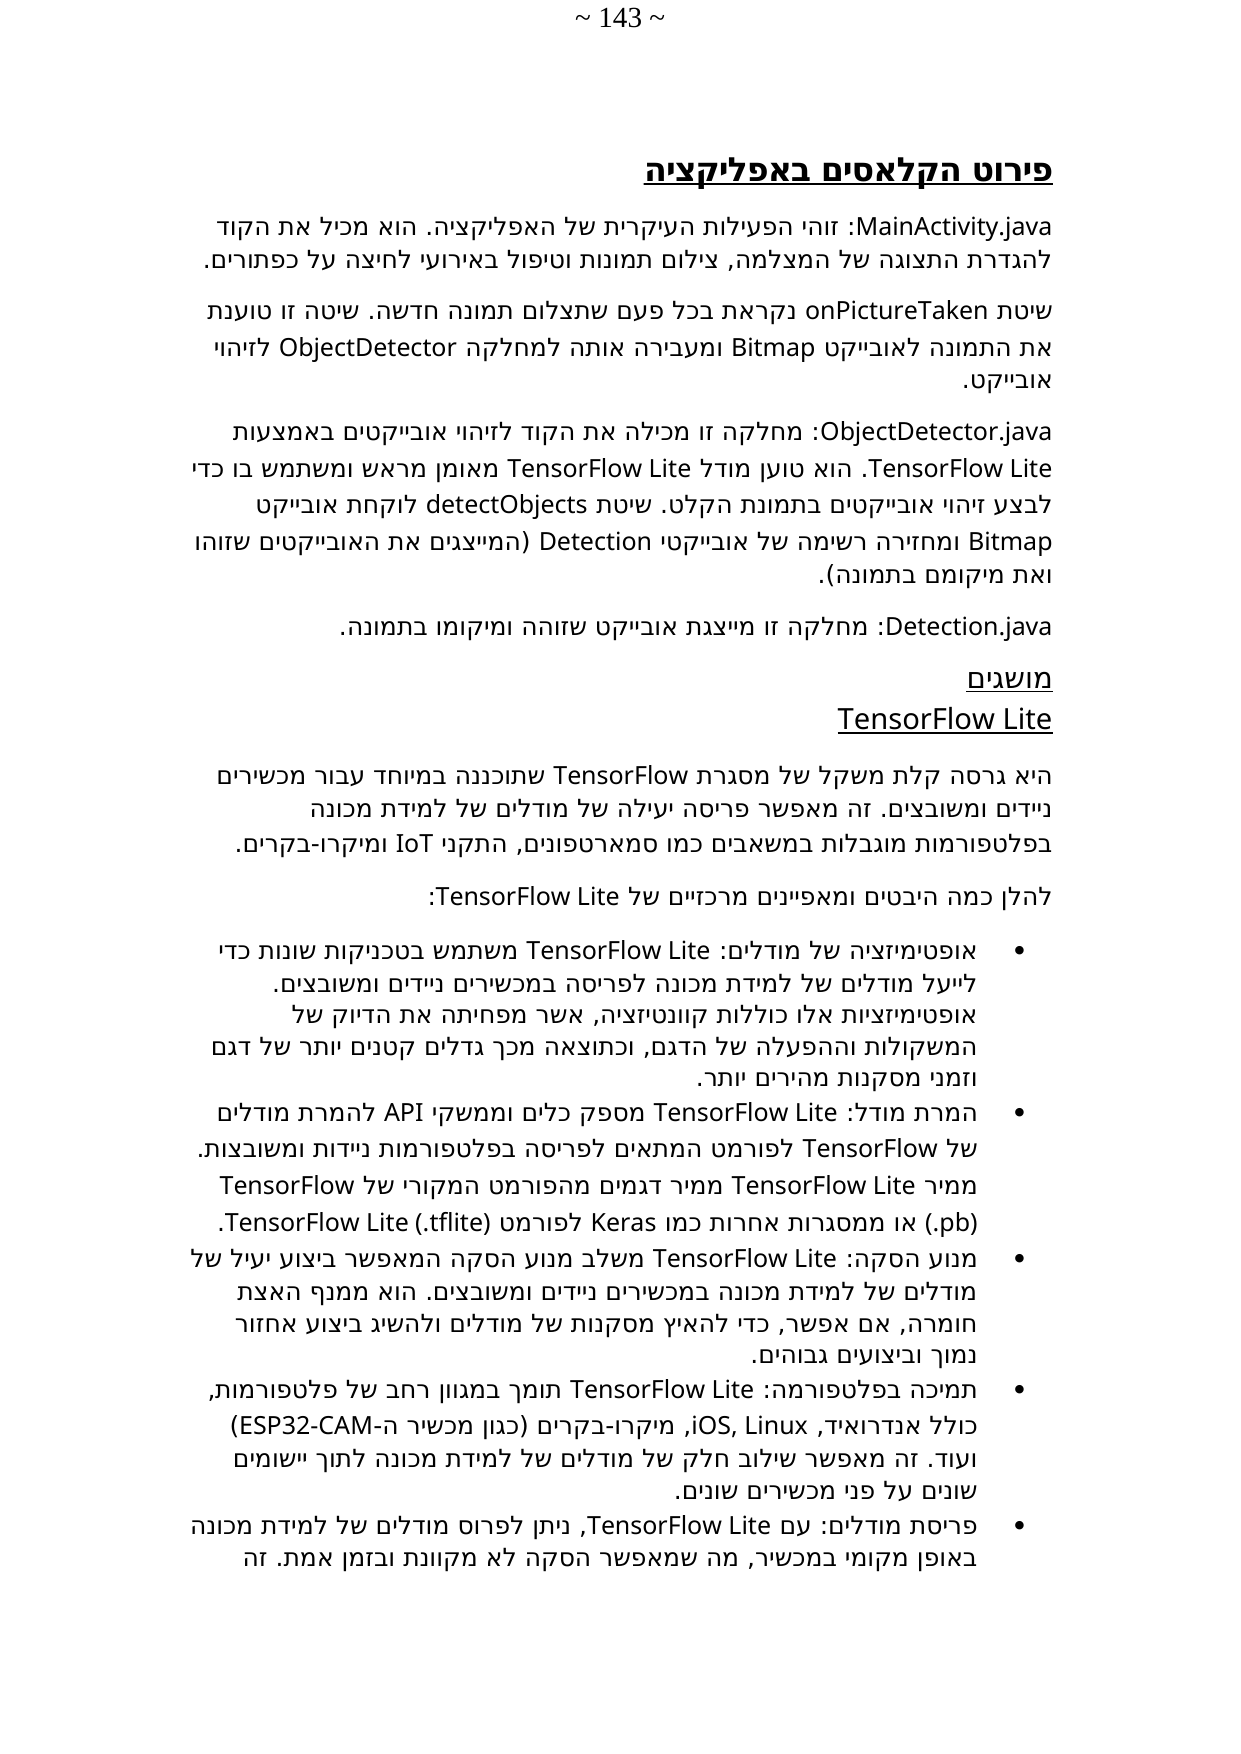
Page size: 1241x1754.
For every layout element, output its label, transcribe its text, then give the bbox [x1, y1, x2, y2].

text MainActivity.java: זוהי הפעילות העיקרית של האפליקציה. הוא מכיל את הקוד להגדרת התצוגה של המצלמה, צילום תמונות וטיפול באירועי לחיצה על כפתורים. [187, 208, 1053, 274]
text Detection.java: מחלקה זו מייצגת אובייקט שזוהה ומיקומו בתמונה. [187, 608, 1053, 642]
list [187, 1507, 1015, 1573]
text היא גרסה קלת משקל של מסגרת TensorFlow שתוכננה במיוחד עבור מכשירים ניידים ומשובצים. זה מאפשר פריסה יעילה של מודלים של למידת מכונה בפלטפורמות מוגבלות במשאבים כמו סמארטפונים, התקני IoT ומיקרו-בקרים. [187, 758, 1053, 860]
text להלן כמה היבטים ומאפיינים מרכזיים של TensorFlow Lite: [187, 879, 1053, 913]
list תמיכה בפלטפורמה: TensorFlow Lite תומך במגוון רחב של פלטפורמות, כולל אנדרואיד, iOS, Linux, מיקרו-בקרים (כגון מכשיר ה-ESP32-CAM) ועוד. זה מאפשר שילוב חלק של מודלים של למידת מכונה לתוך יישומים שונים על פני מכשירים שונים. [187, 1372, 1015, 1505]
list המרת מודל: TensorFlow Lite מספק כלים וממשקי API להמרת מודלים של TensorFlow לפורמט המתאים לפריסה בפלטפורמות ניידות ומשובצות. ממיר TensorFlow Lite ממיר דגמים מהפורמט המקורי של TensorFlow (.pb) או ממסגרות אחרות כמו Keras לפורמט TensorFlow Lite (.tflite). [187, 1095, 1015, 1238]
subtitle מושגים [187, 662, 1053, 696]
text ObjectDetector.java: מחלקה זו מכילה את הקוד לזיהוי אובייקטים באמצעות TensorFlow Lite. הוא טוען מודל TensorFlow Lite מאומן מראש ומשתמש בו כדי לבצע זיהוי אובייקטים בתמונת הקלט. שיטת detectObjects לוקחת אובייקט Bitmap ומחזירה רשימה של אובייקטי Detection (המייצגים את האובייקטים שזוהו ואת מיקומם בתמונה). [187, 414, 1053, 589]
list אופטימיזציה של מודלים: TensorFlow Lite משתמש בטכניקות שונות כדי לייעל מודלים של למידת מכונה לפריסה במכשירים ניידים ומשובצים. אופטימיזציות אלו כוללות קוונטיזציה, אשר מפחיתה את הדיוק של המשקולות וההפעלה של הדגם, וכתוצאה מכך גדלים קטנים יותר של דגם וזמני מסקנות מהירים יותר. [187, 932, 1015, 1092]
subtitle פירוט הקלאסים באפליקציה [187, 150, 1053, 189]
text TensorFlow Lite [187, 698, 1053, 738]
list מנוע הסקה: TensorFlow Lite משלב מנוע הסקה המאפשר ביצוע יעיל של מודלים של למידת מכונה במכשירים ניידים ומשובצים. הוא ממנף האצת חומרה, אם אפשר, כדי להאיץ מסקנות של מודלים ולהשיג ביצוע אחזור נמוך וביצועים גבוהים. [187, 1241, 1015, 1369]
text שיטת onPictureTaken נקראת בכל פעם שתצלום תמונה חדשה. שיטה זו טוענת את התמונה לאובייקט Bitmap ומעבירה אותה למחלקה ObjectDetector לזיהוי אובייקט. [187, 293, 1053, 395]
